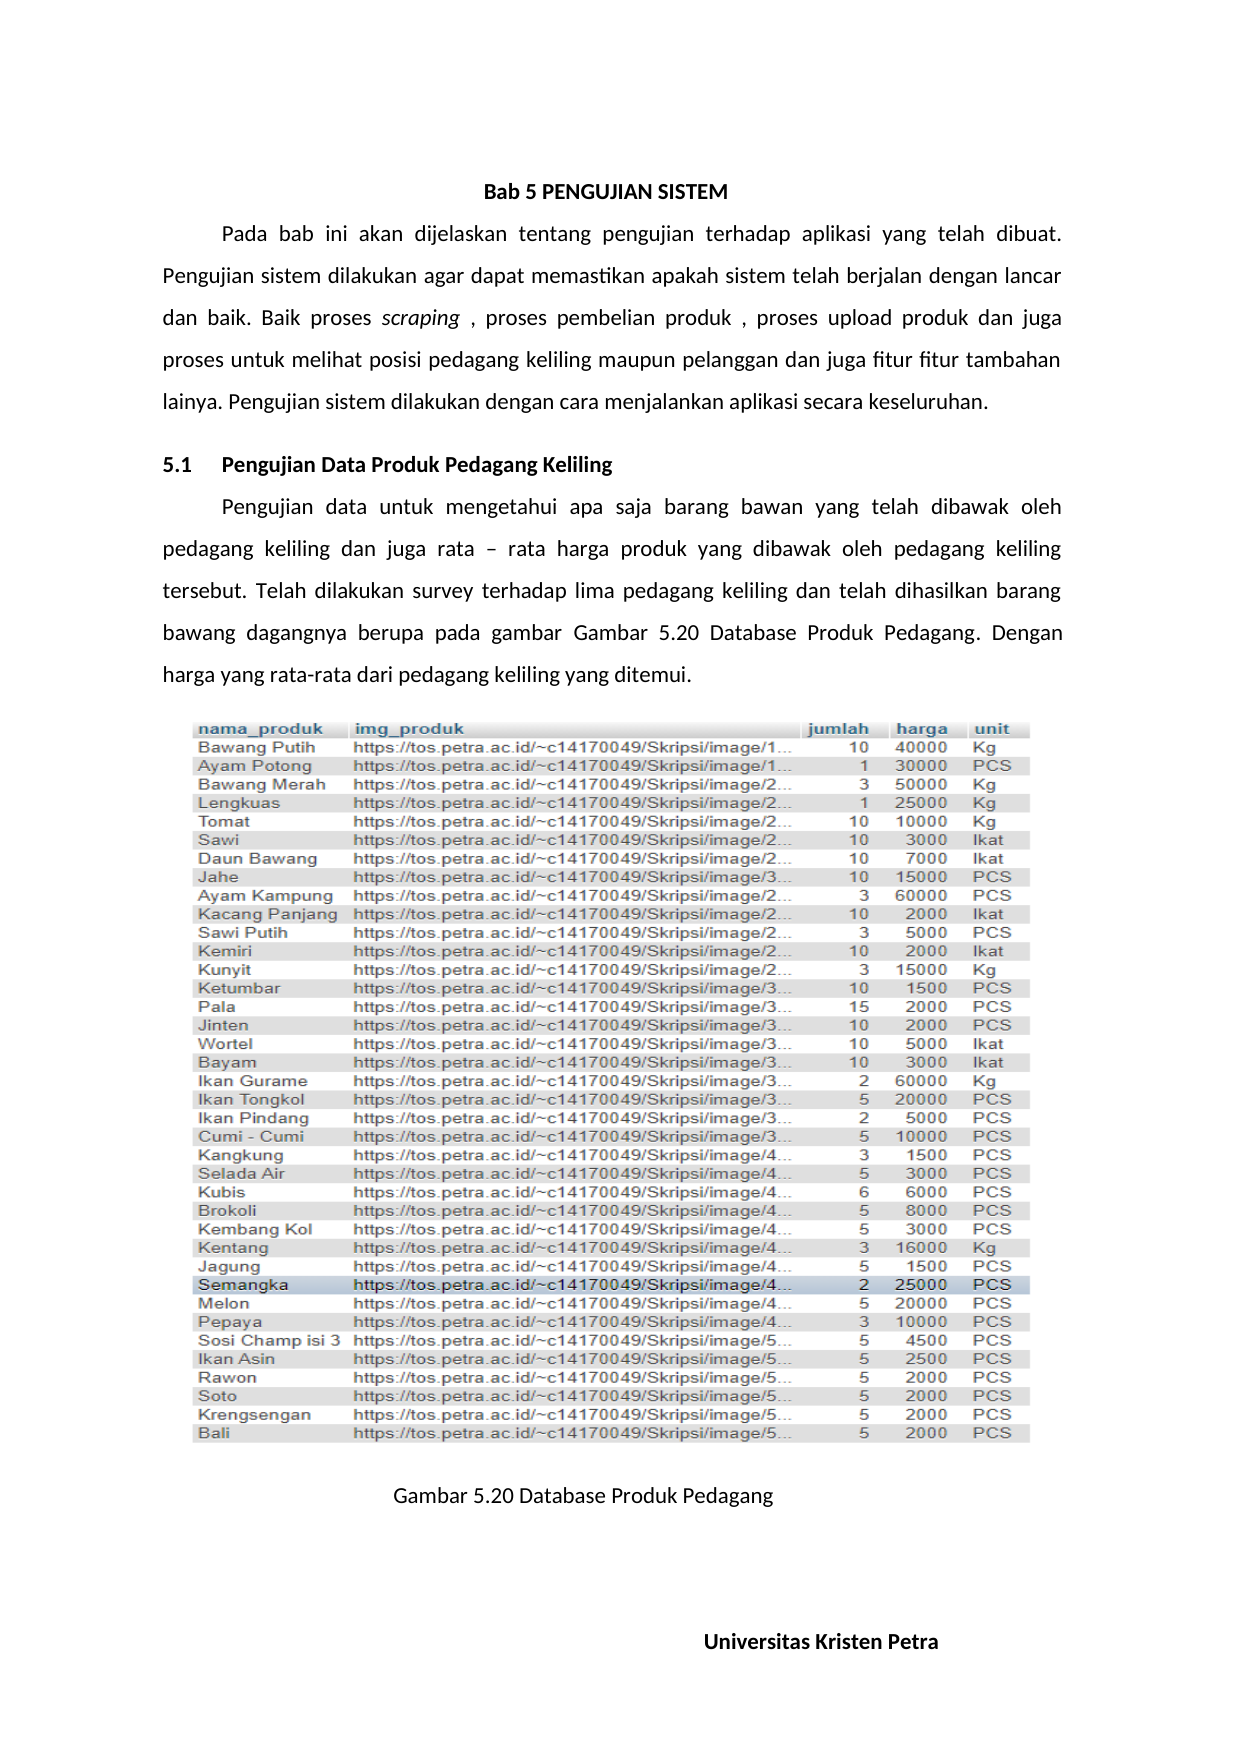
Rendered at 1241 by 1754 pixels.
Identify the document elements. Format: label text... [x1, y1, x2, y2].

picture [190, 722, 1036, 1446]
text Pada bab ini akan dijelaskan tentang pengujian terhadap aplikasi yang telah dibuat. Pengujian sistem dilakukan agar dapat memastikan apakah sistem telah berjalan dengan lancar dan baik. Baik proses scraping , proses pembelian produk , proses upload produk dan juga proses untuk melihat posisi pedagang keliling maupun pelanggan dan juga fitur fitur tambahan lainya. Pengujian sistem dilakukan dengan cara menjalankan aplikasi secara keseluruhan. [162, 219, 1063, 415]
subtitle Bab 5 PENGUJIAN SISTEM [103, 177, 1063, 205]
subtitle Pengujian Data Produk Pedagang Keliling [162, 450, 1063, 478]
